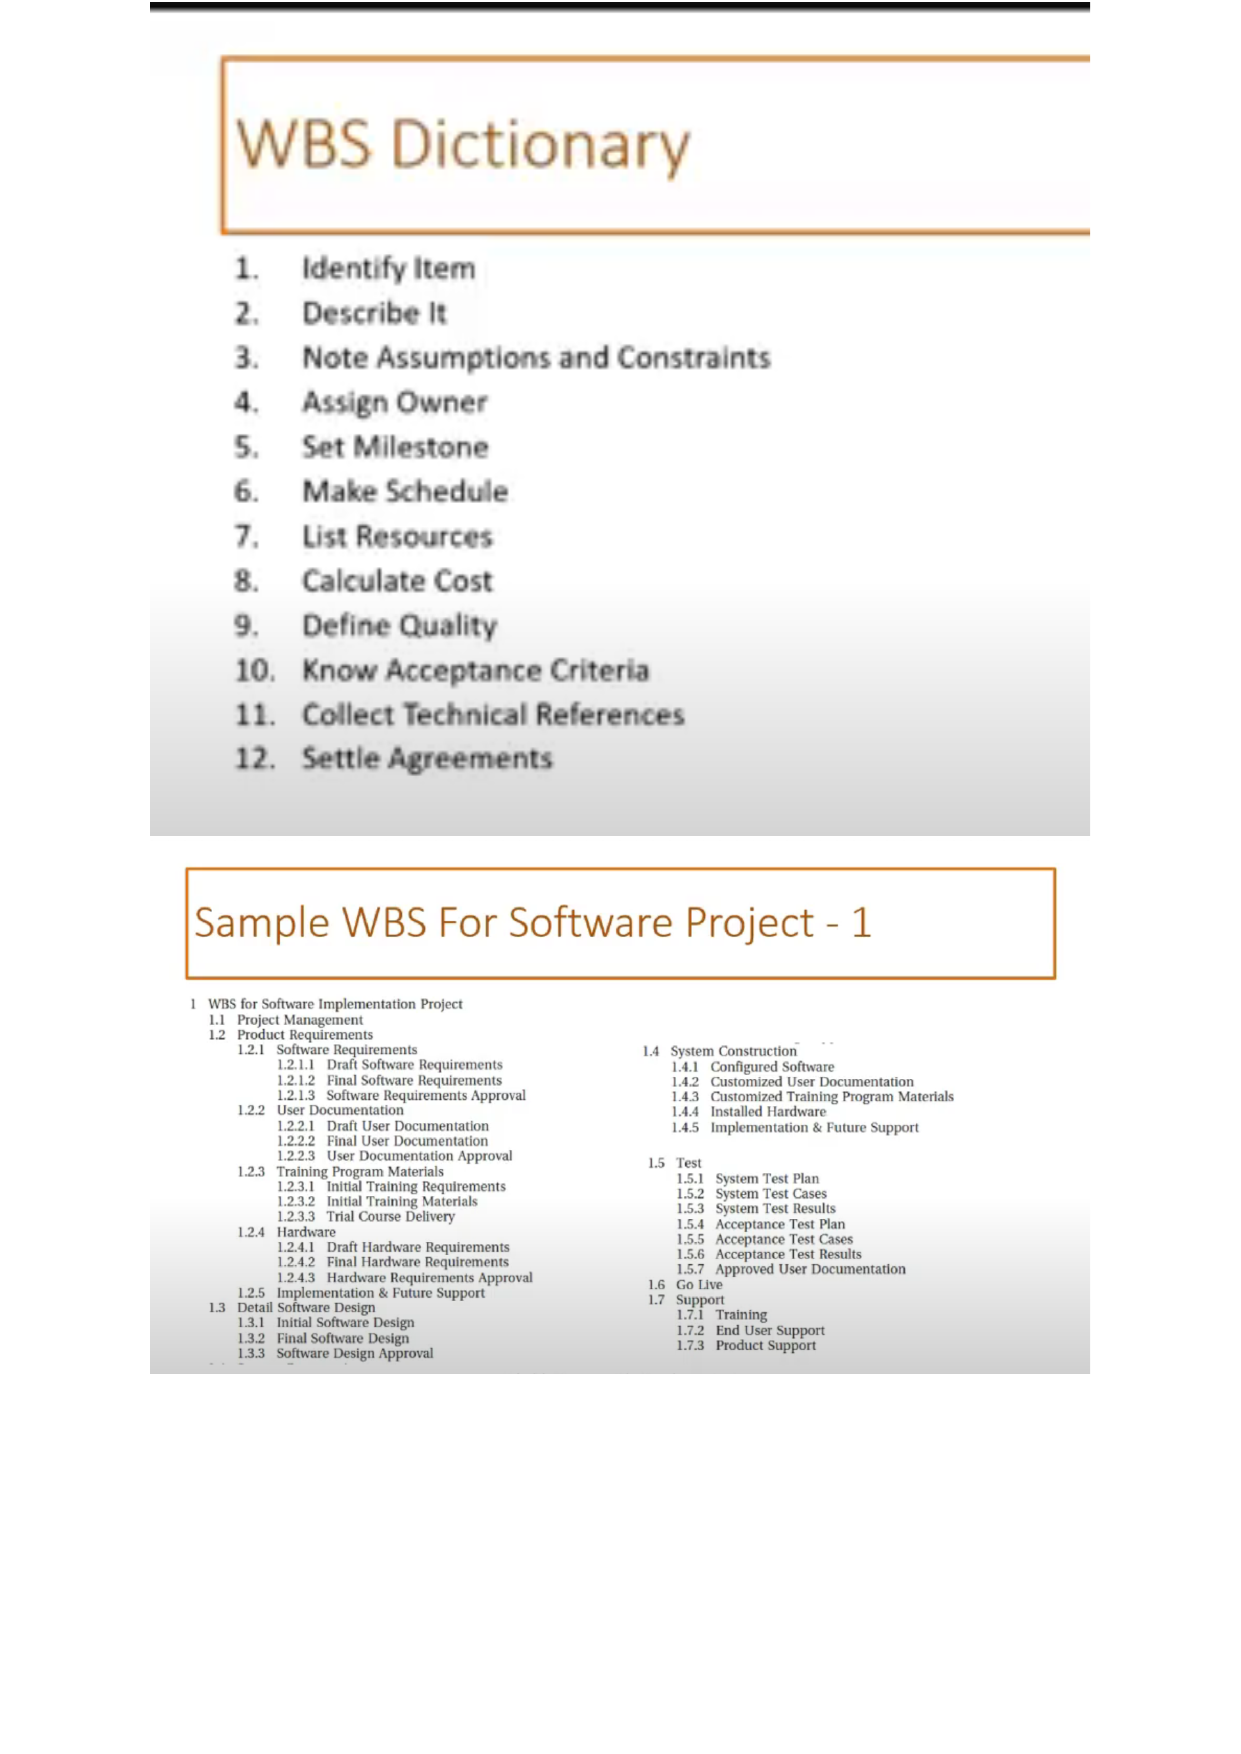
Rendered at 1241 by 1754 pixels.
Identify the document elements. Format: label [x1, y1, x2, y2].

picture [150, 840, 1091, 1374]
picture [150, 2, 1091, 836]
